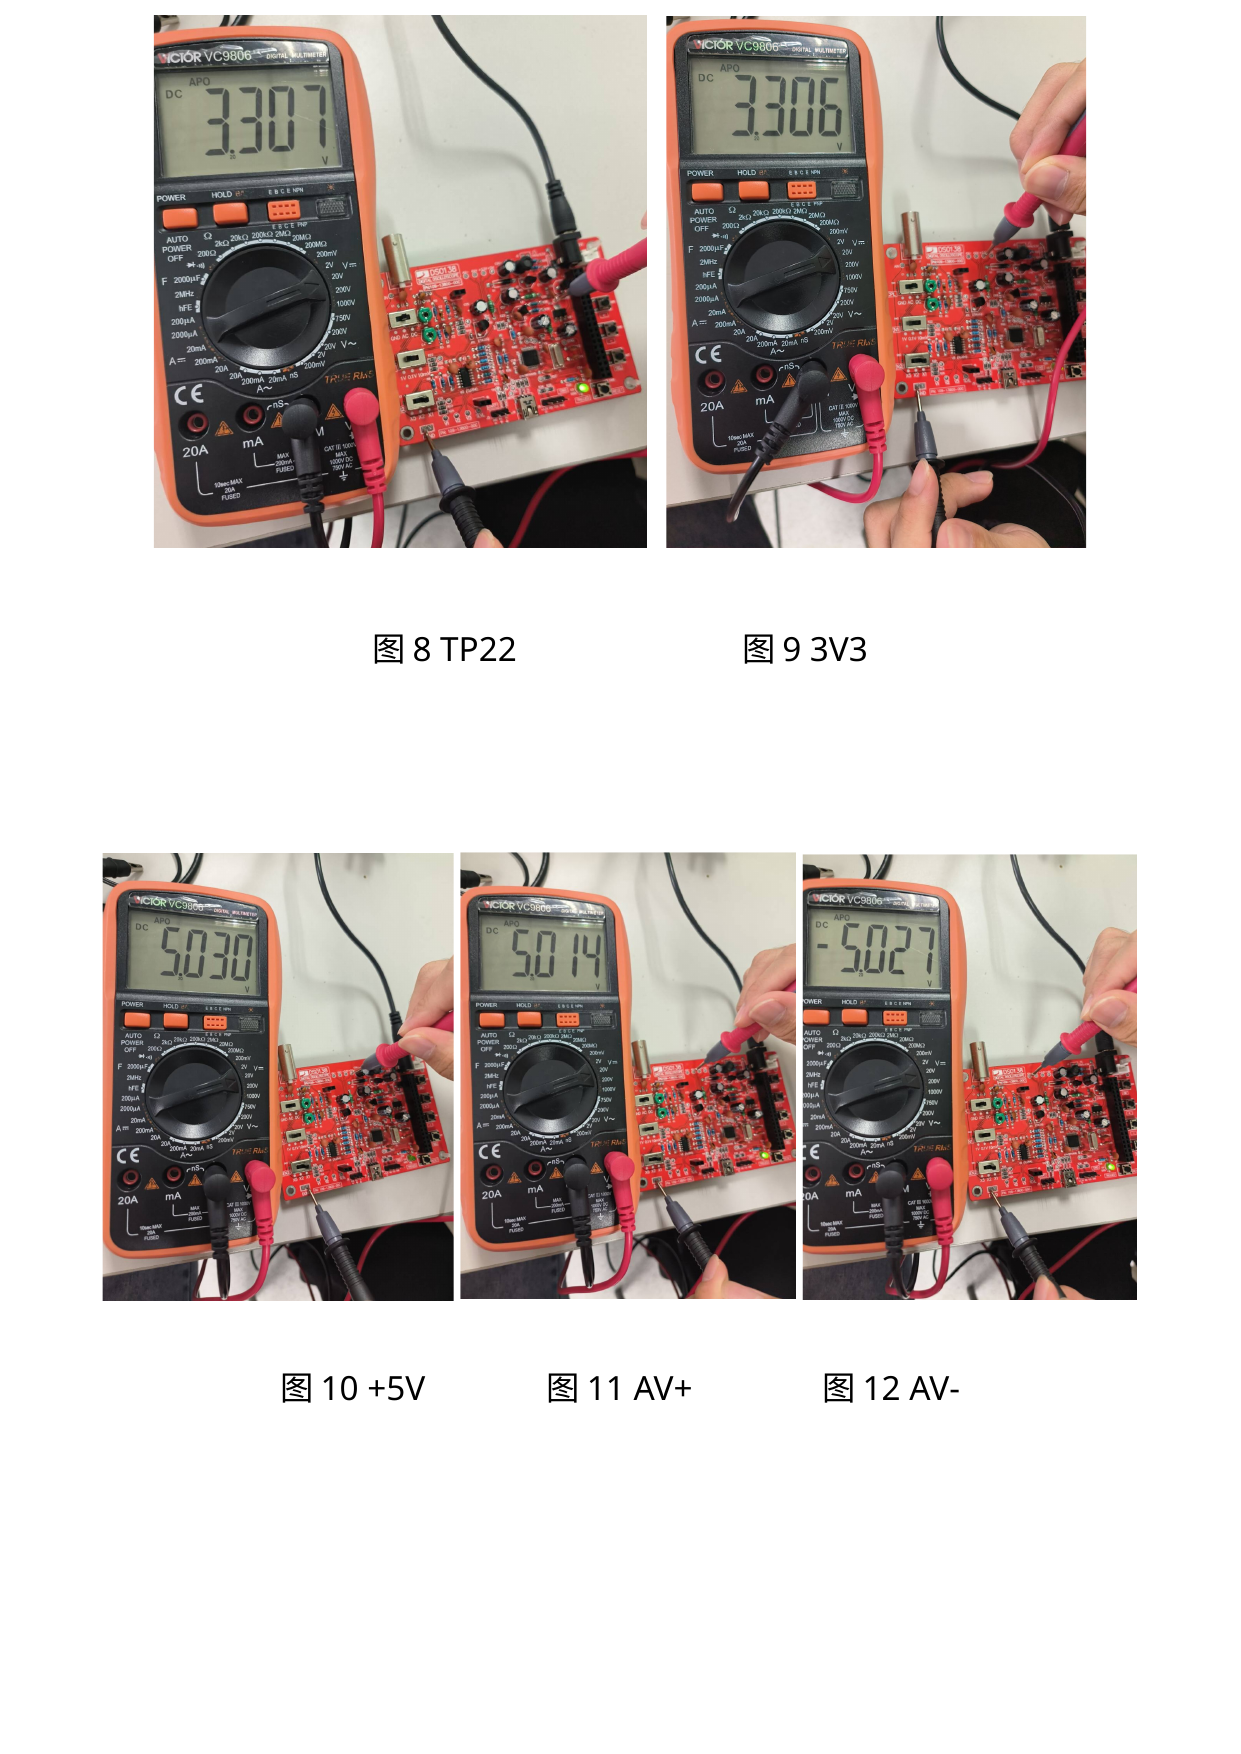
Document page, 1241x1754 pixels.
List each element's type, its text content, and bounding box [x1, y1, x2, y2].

picture [803, 855, 1137, 1299]
text 图8 TP22 图9 3V3 [0, 615, 1240, 680]
picture [461, 853, 795, 1299]
picture [666, 16, 1087, 548]
picture [153, 15, 647, 548]
text 图10 +5V 图11 AV+ 图12 AV- [0, 1354, 1240, 1419]
picture [102, 853, 454, 1301]
